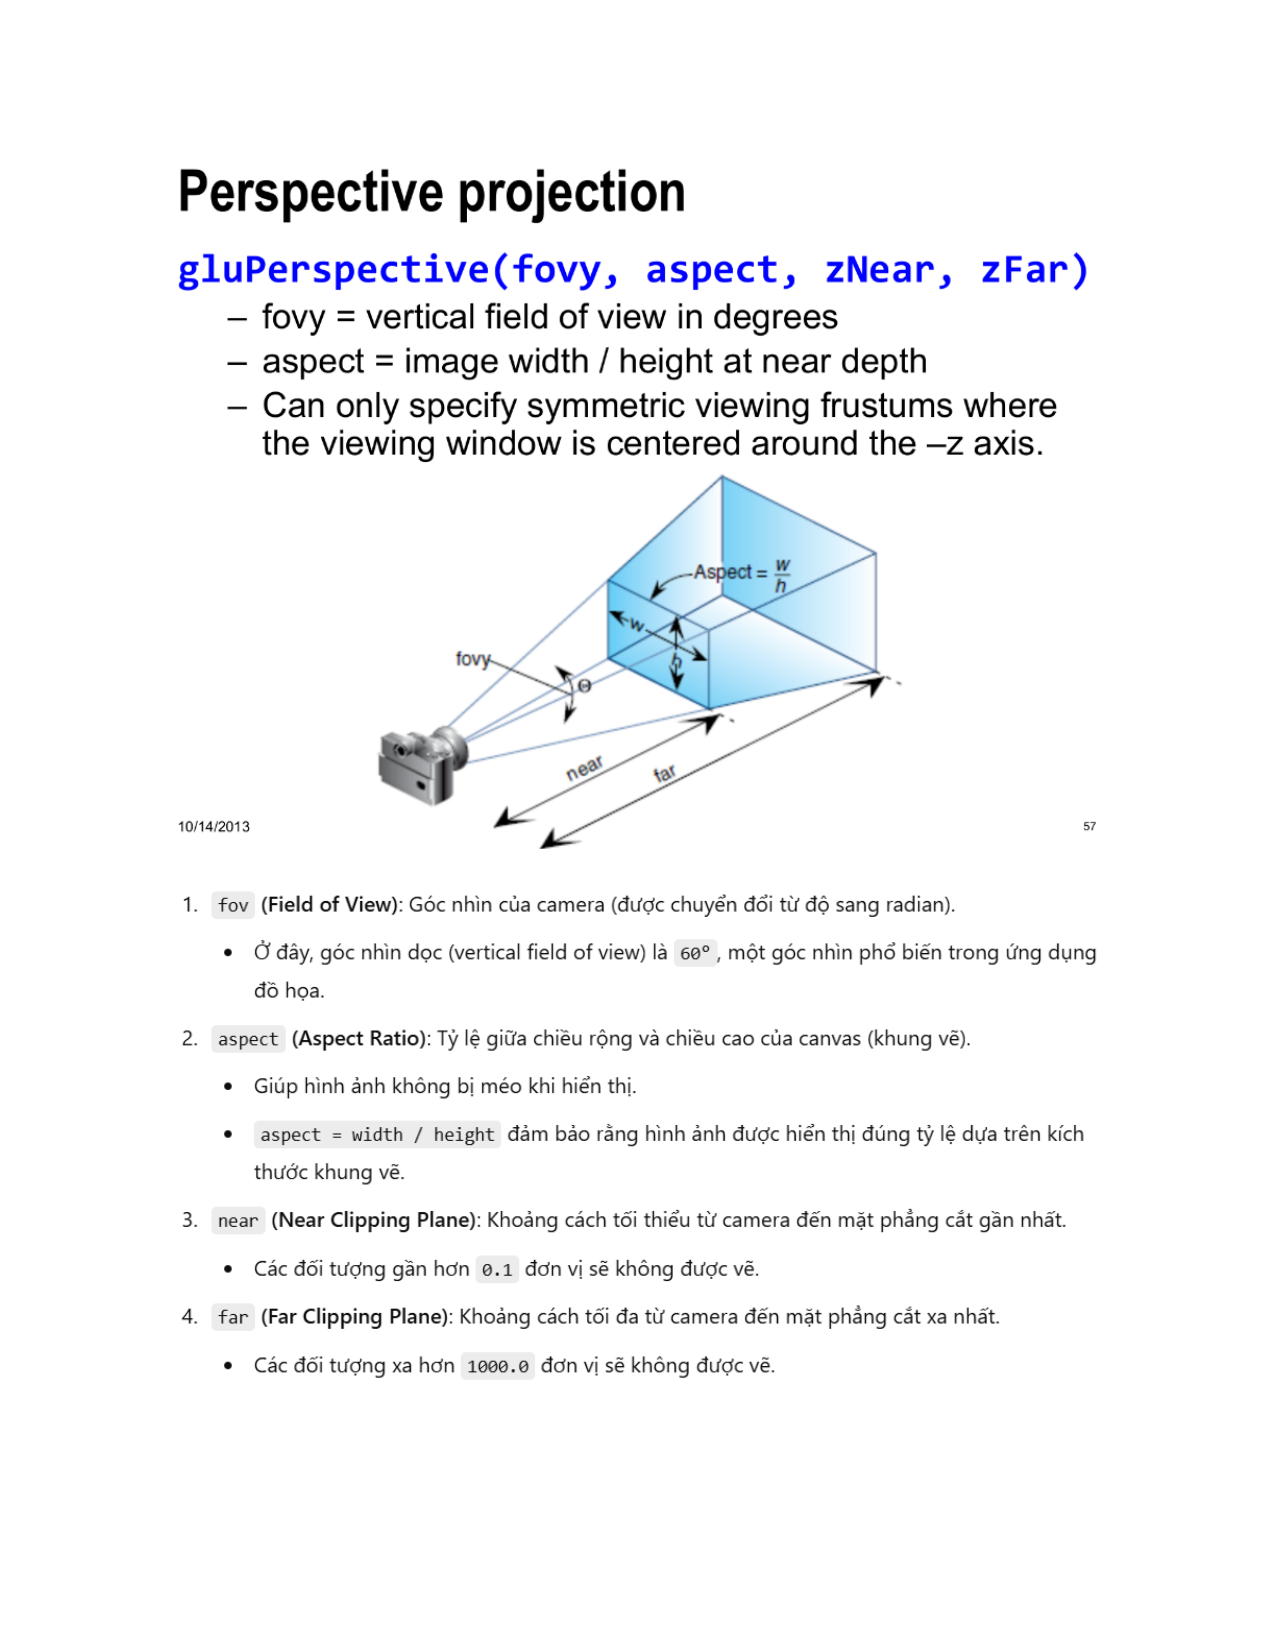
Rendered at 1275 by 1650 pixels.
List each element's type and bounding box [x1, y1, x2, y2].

picture [150, 150, 1125, 849]
picture [150, 867, 1125, 1417]
